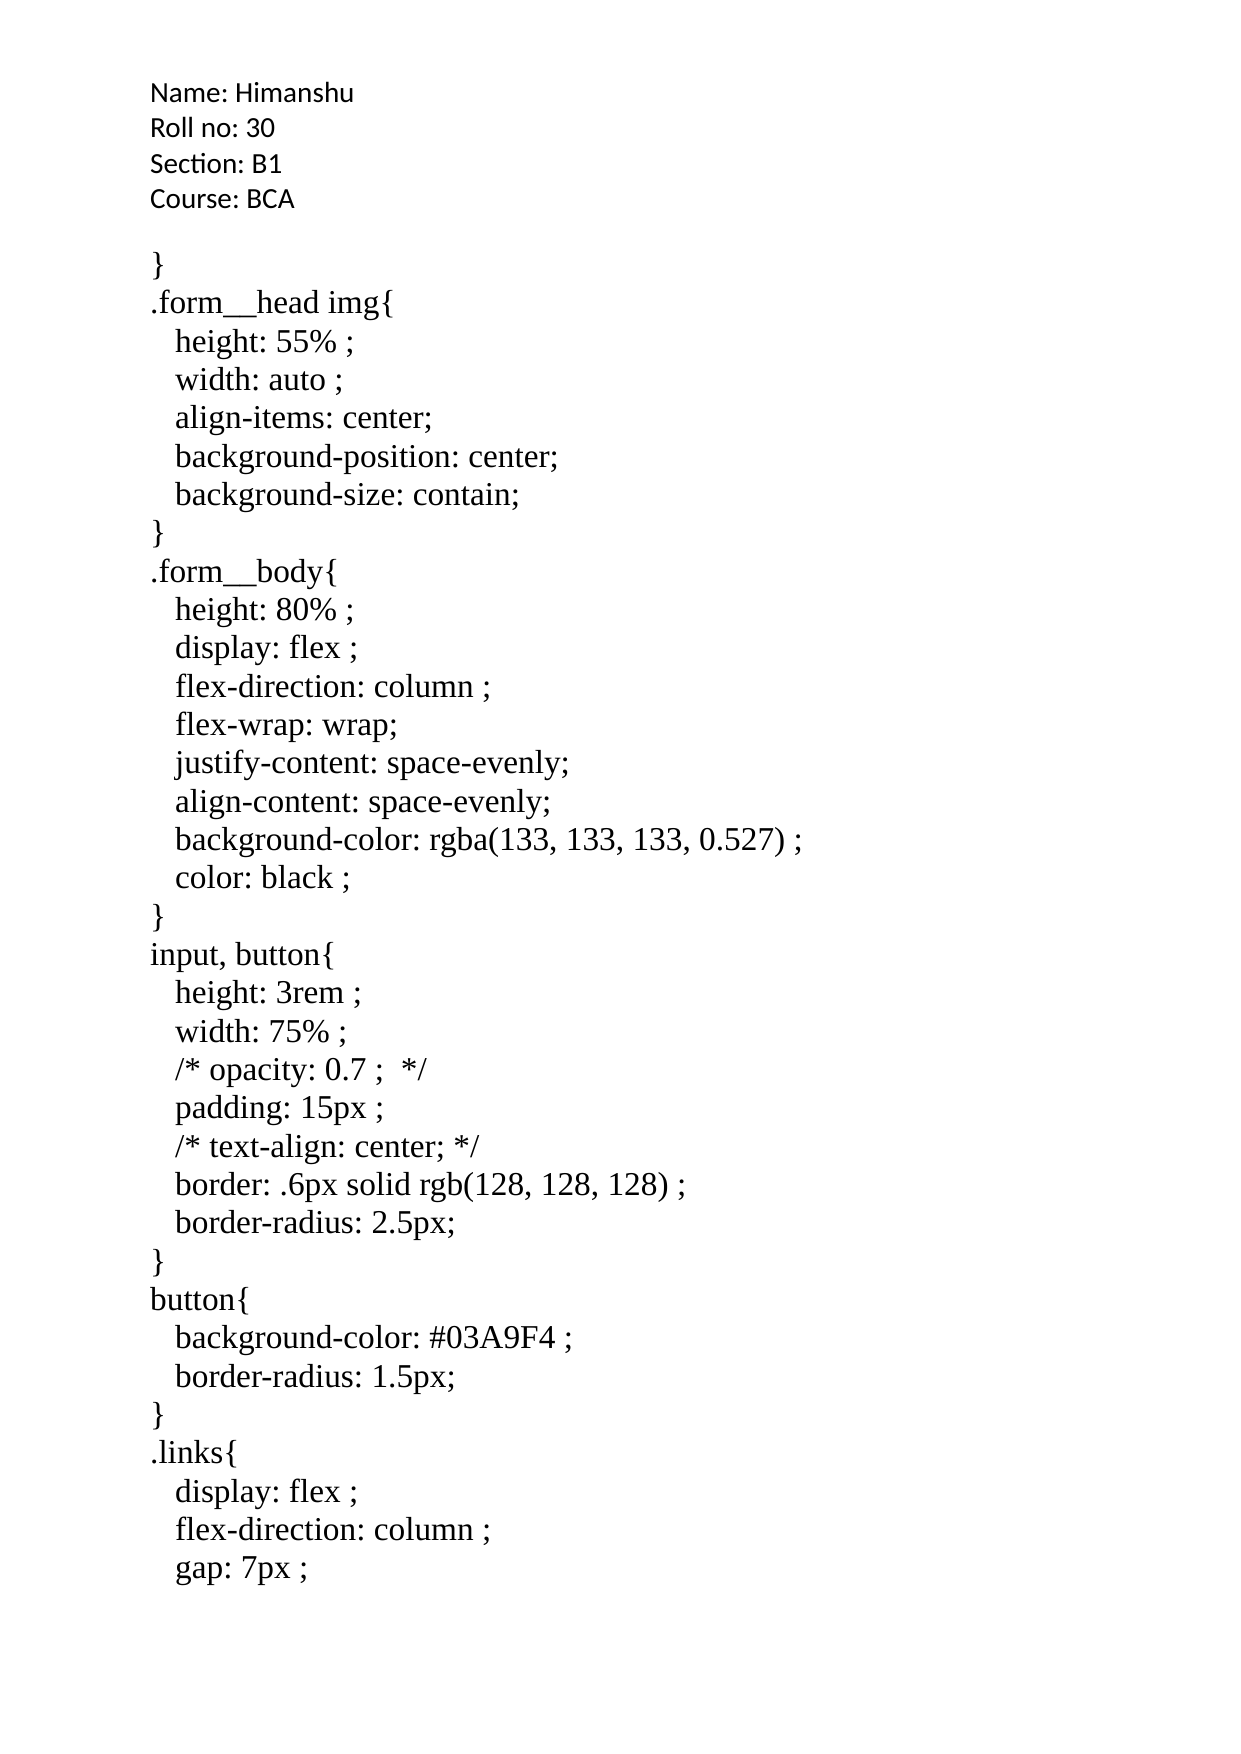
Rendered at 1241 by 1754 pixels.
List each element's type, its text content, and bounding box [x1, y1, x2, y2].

text justify-content: space-evenly; [150, 743, 1090, 781]
text /* text-align: center; */ [150, 1126, 1090, 1164]
text width: 75% ; [150, 1011, 1090, 1049]
text } [150, 513, 1090, 551]
text button{ [150, 1279, 1090, 1318]
text /* opacity: 0.7 ; */ [150, 1049, 1090, 1088]
text .form__body{ [150, 551, 1090, 589]
text flex-direction: column ; [150, 1509, 1090, 1548]
text } [150, 896, 1090, 934]
text width: auto ; [150, 359, 1090, 398]
text align-content: space-evenly; [150, 781, 1090, 819]
text align-items: center; [150, 398, 1090, 436]
text background-position: center; [150, 436, 1090, 474]
text border: .6px solid rgb(128, 128, 128) ; [150, 1164, 1090, 1203]
text display: flex ; [150, 628, 1090, 666]
text .links{ [150, 1433, 1090, 1471]
text } [150, 244, 1090, 283]
text height: 3rem ; [150, 973, 1090, 1011]
text } [150, 1241, 1090, 1279]
text background-color: rgba(133, 133, 133, 0.527) ; [150, 819, 1090, 858]
text } [150, 1394, 1090, 1433]
text display: flex ; [150, 1471, 1090, 1509]
text input, button{ [150, 934, 1090, 973]
text border-radius: 2.5px; [150, 1203, 1090, 1241]
text background-size: contain; [150, 474, 1090, 513]
text flex-direction: column ; [150, 666, 1090, 704]
text background-color: #03A9F4 ; [150, 1318, 1090, 1356]
text .form__head img{ [150, 283, 1090, 321]
text height: 55% ; [150, 321, 1090, 359]
text gap: 7px ; [150, 1548, 1090, 1586]
text border-radius: 1.5px; [150, 1356, 1090, 1394]
text height: 80% ; [150, 589, 1090, 628]
text padding: 15px ; [150, 1088, 1090, 1126]
text flex-wrap: wrap; [150, 704, 1090, 743]
text color: black ; [150, 858, 1090, 896]
